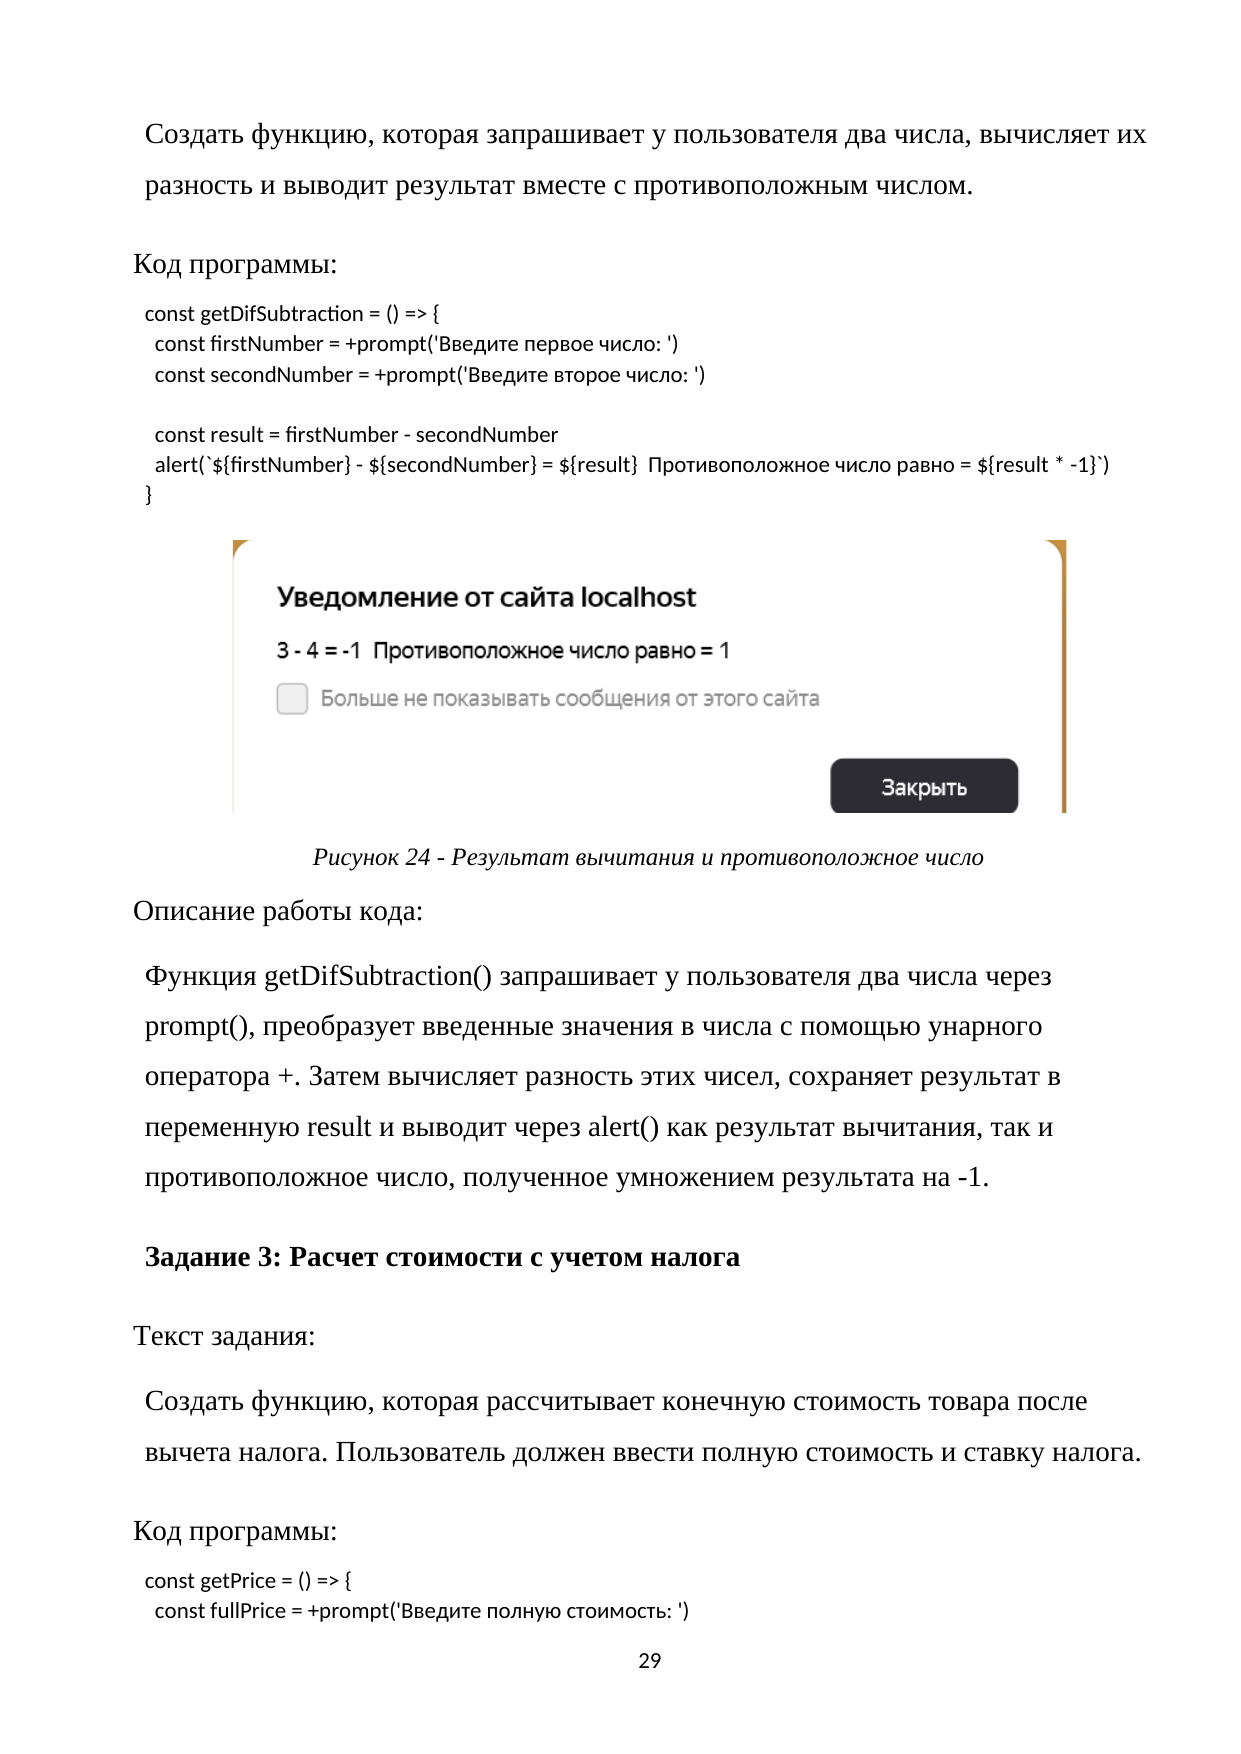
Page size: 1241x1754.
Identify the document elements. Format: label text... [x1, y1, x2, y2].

text Создать функцию, которая рассчитывает конечную стоимость товара после вычета налога. Пользователь должен ввести полную стоимость и ставку налога. [144, 1383, 1155, 1467]
text Задание 3: Расчет стоимости с учетом налога [144, 1239, 1155, 1272]
text Код программы: [133, 246, 1166, 280]
text Код программы: [133, 1513, 1166, 1547]
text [144, 1566, 1155, 1624]
text Текст задания: [133, 1318, 1166, 1352]
text Создать функцию, которая запрашивает у пользователя два числа, вычисляет их разность и выводит результат вместе с противоположным числом. [144, 117, 1155, 201]
picture [232, 540, 1067, 813]
text Функция getDifSubtraction() запрашивает у пользователя два числа через prompt(), преобразует введенные значения в числа с помощью унарного оператора +. Затем вычисляет разность этих чисел, сохраняет результат в переменную result и выводит через alert() как результат вычитания, так и противоположное число, полученное умножением результата на -1. [144, 958, 1155, 1193]
text Рисунок 24 - Результат вычитания и противоположное число [144, 842, 1155, 871]
text Описание работы кода: [133, 893, 1166, 926]
text const getDifSubtraction = () => { const firstNumber = +prompt('Введите первое число: ') const secondNumber = +prompt('Введите второе число: ') const result = firstNumber - secondNumber alert(`${firstNumber} - ${secondNumber} = ${result} Противоположное число равно = ${result * -1}`) } [144, 299, 1155, 508]
